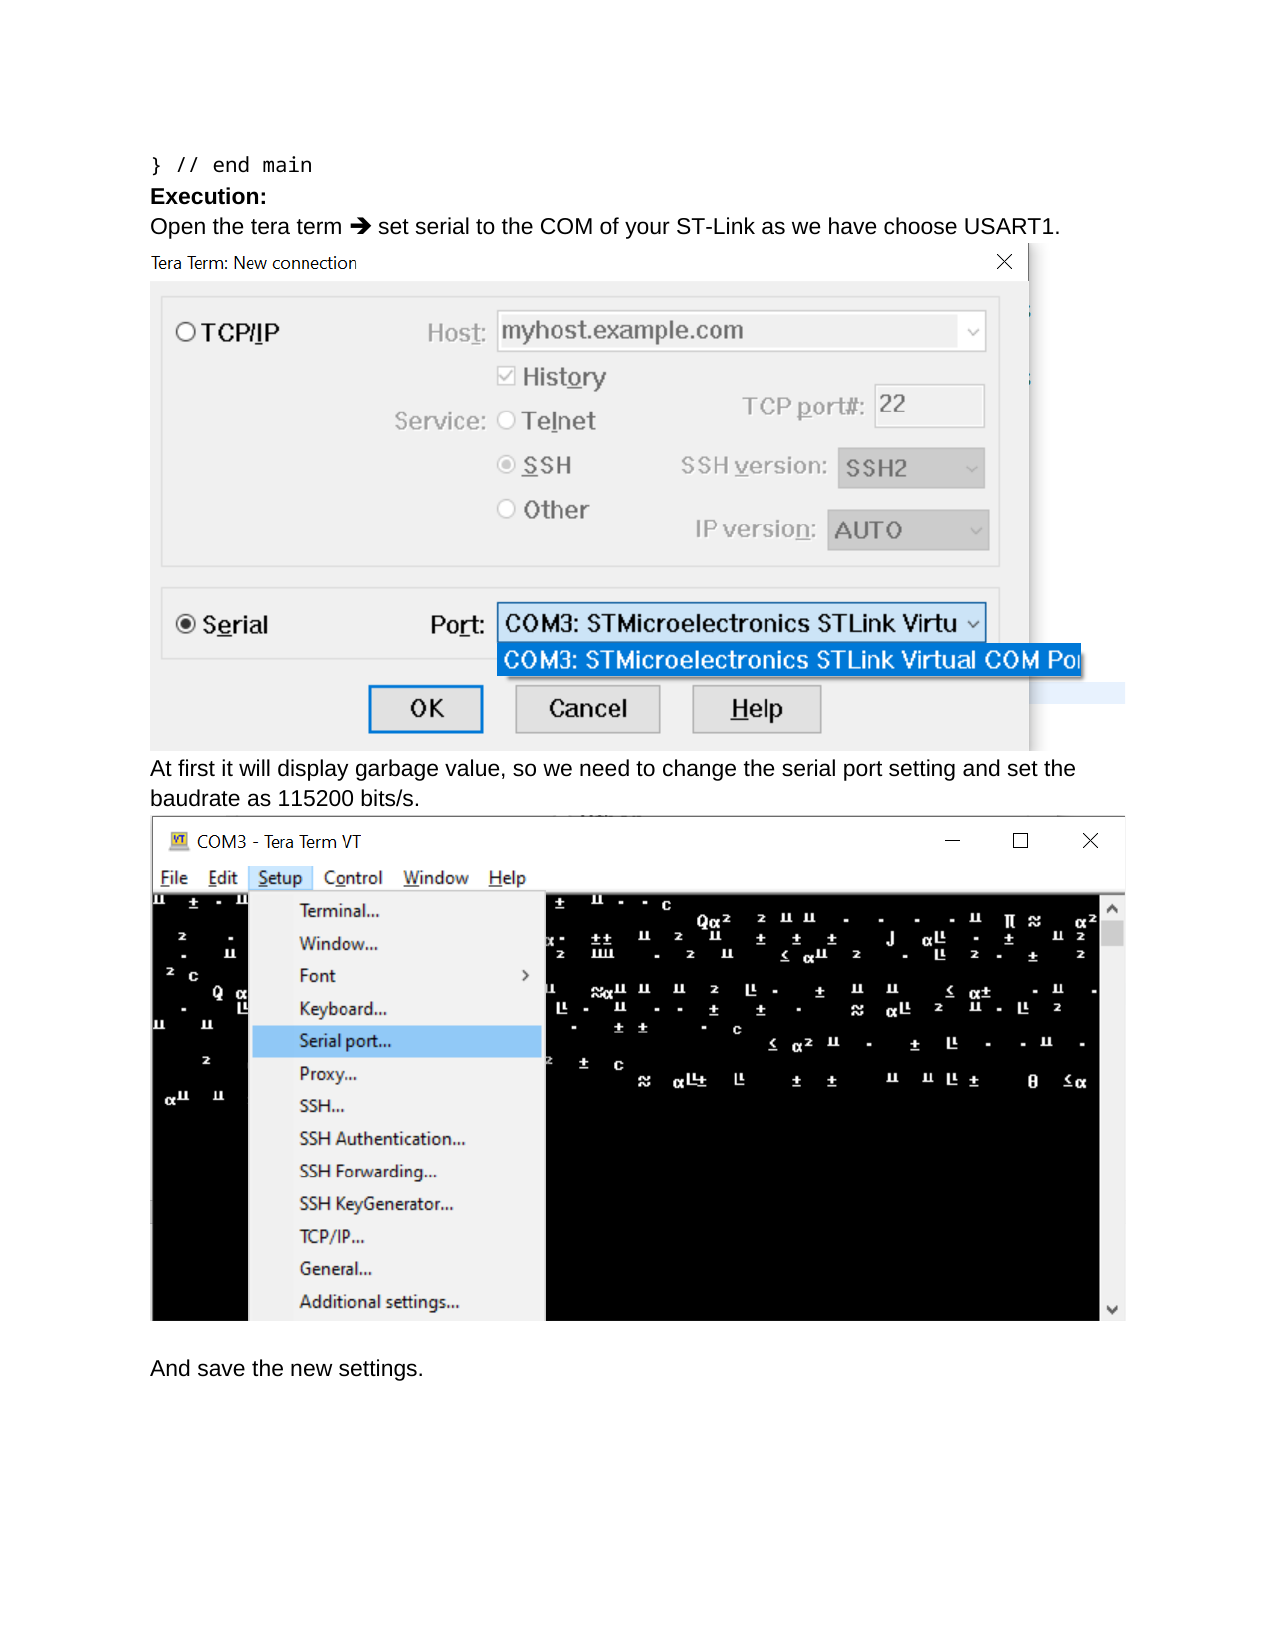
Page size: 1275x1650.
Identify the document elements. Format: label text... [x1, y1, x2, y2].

text And save the new settings. [150, 1355, 1125, 1381]
text Open the tera term set serial to the COM of your ST-Link as we have choose USART1. [150, 213, 1125, 239]
text At first it will display garbage value, so we need to change the serial port setting and set the baudrate as 115200 bits/s. [150, 754, 1125, 811]
picture [150, 815, 1125, 1321]
text Execution: [150, 183, 1125, 209]
picture [150, 243, 1125, 751]
text } // end main [150, 150, 1125, 178]
